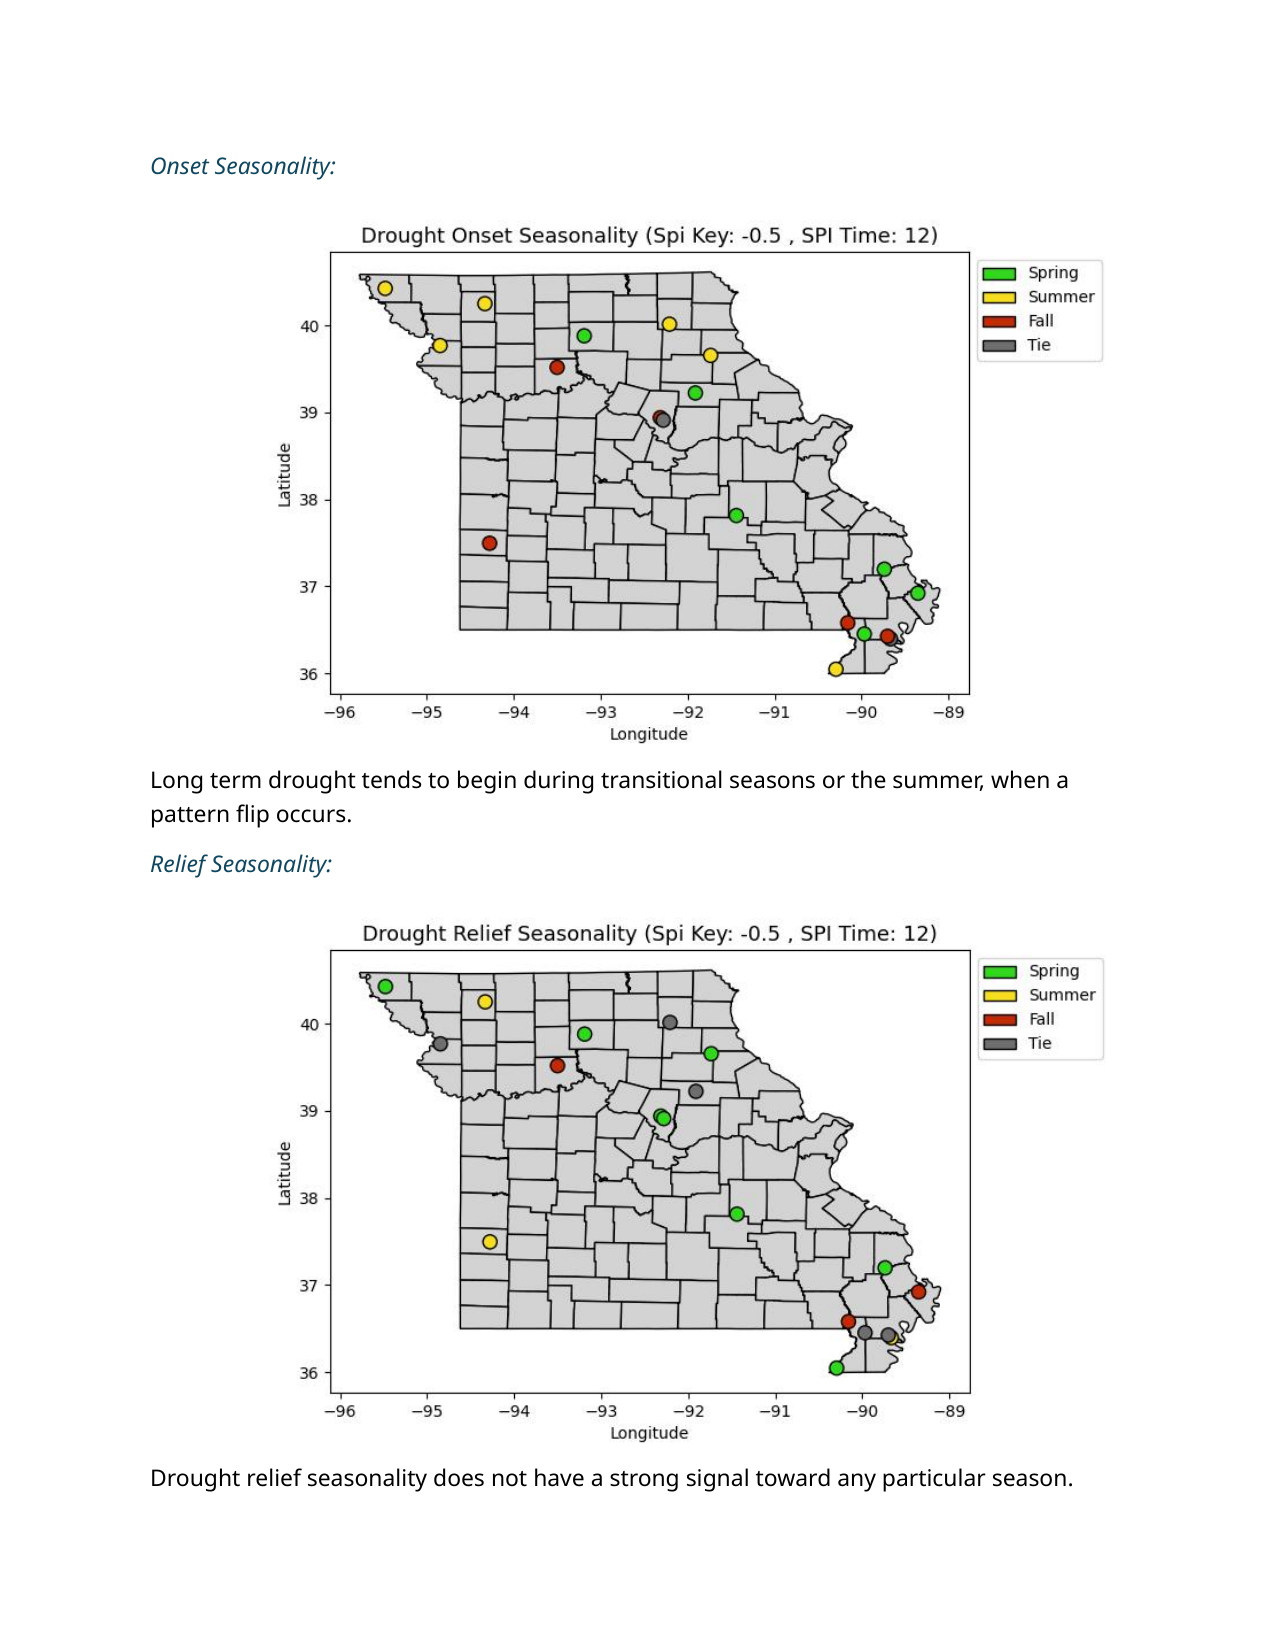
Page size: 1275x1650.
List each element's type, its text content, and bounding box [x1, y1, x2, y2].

picture [150, 183, 1125, 757]
text Long term drought tends to begin during transitional seasons or the summer, when a pattern flip occurs. [150, 764, 1125, 829]
subtitle Onset Seasonality: [150, 150, 1125, 183]
picture [150, 881, 1125, 1456]
text Drought relief seasonality does not have a strong signal toward any particular season. [150, 1462, 1125, 1493]
subtitle Relief Seasonality: [150, 848, 1125, 881]
